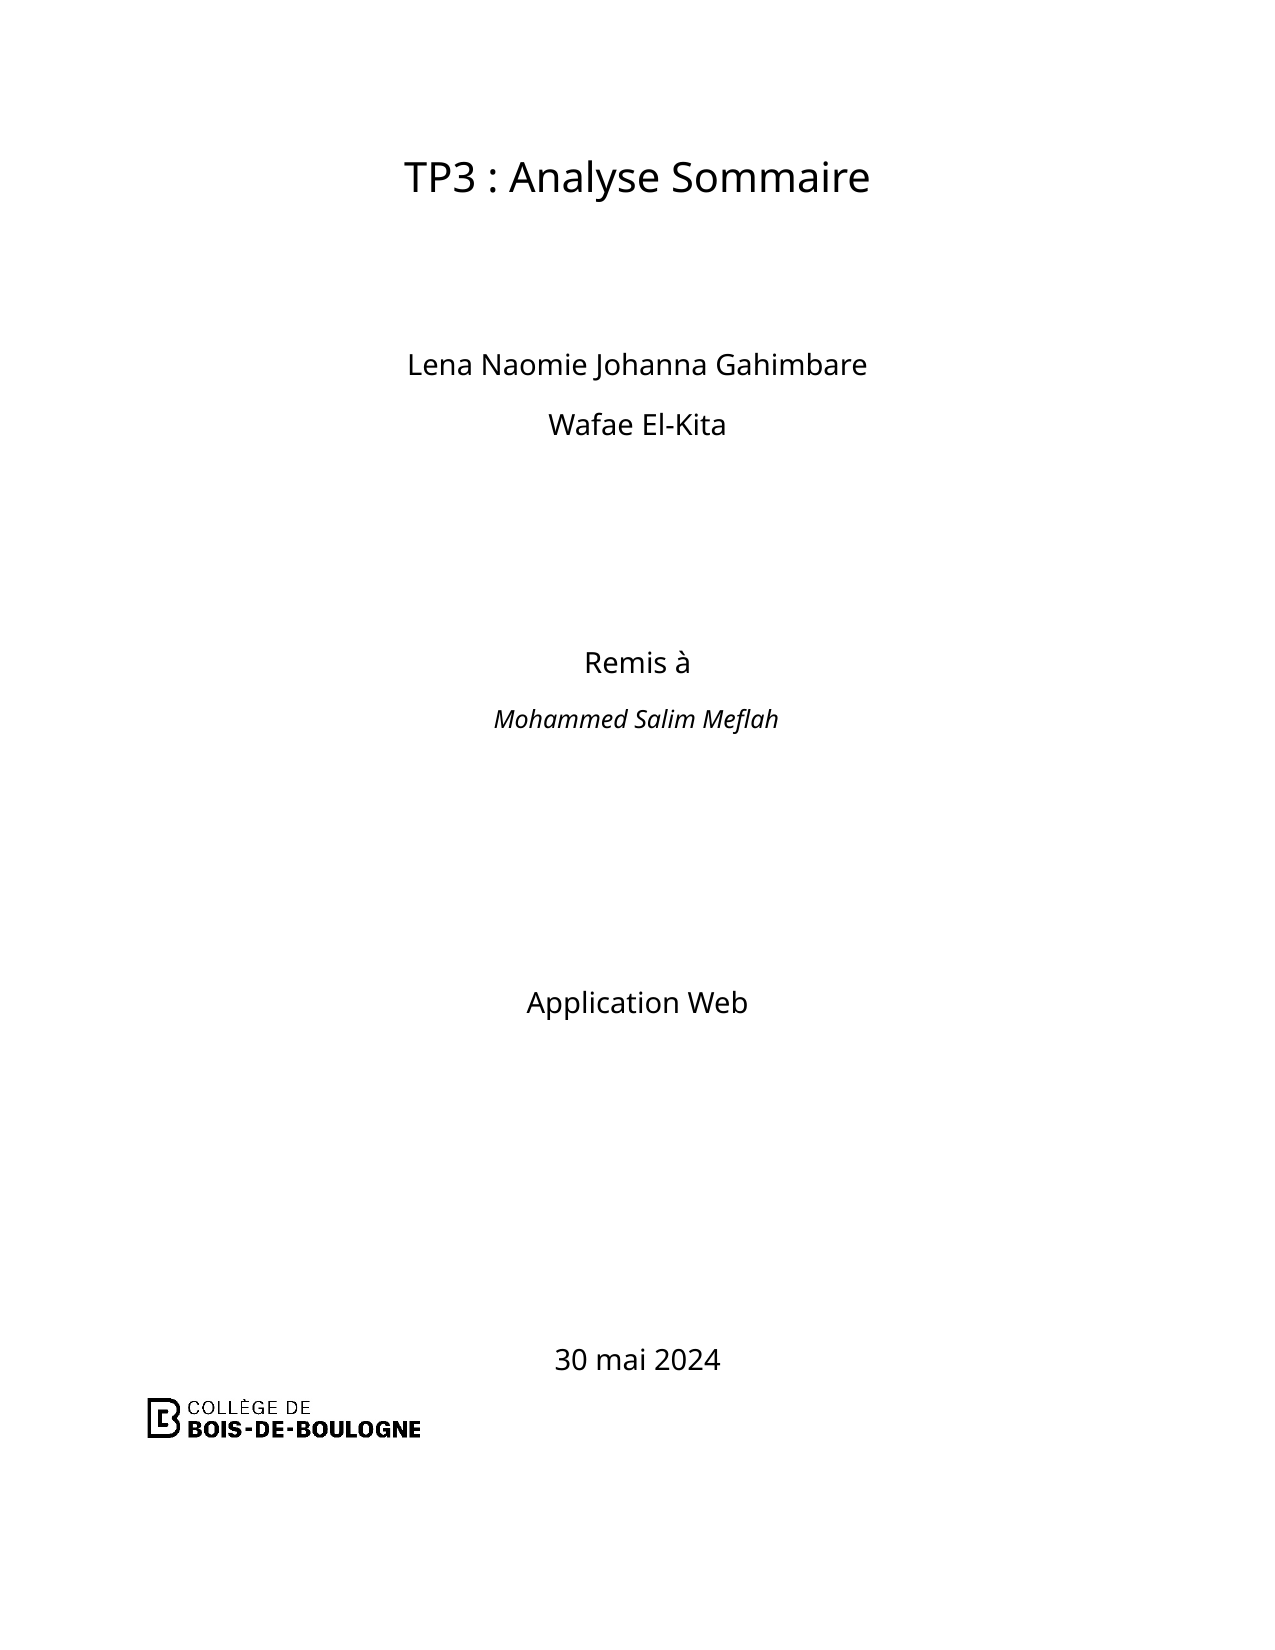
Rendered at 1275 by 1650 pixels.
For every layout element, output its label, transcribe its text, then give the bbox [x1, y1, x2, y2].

text 30 mai 2024 [148, 1339, 1127, 1379]
text Remis à [148, 642, 1127, 682]
text Application Web [148, 983, 1127, 1022]
picture [147, 1398, 420, 1438]
text Lena Naomie Johanna Gahimbare [148, 344, 1127, 384]
text Wafae El-Kita [148, 404, 1127, 444]
subtitle Mohammed Salim Meflah [148, 701, 1127, 735]
text TP3 : Analyse Sommaire [148, 148, 1127, 204]
